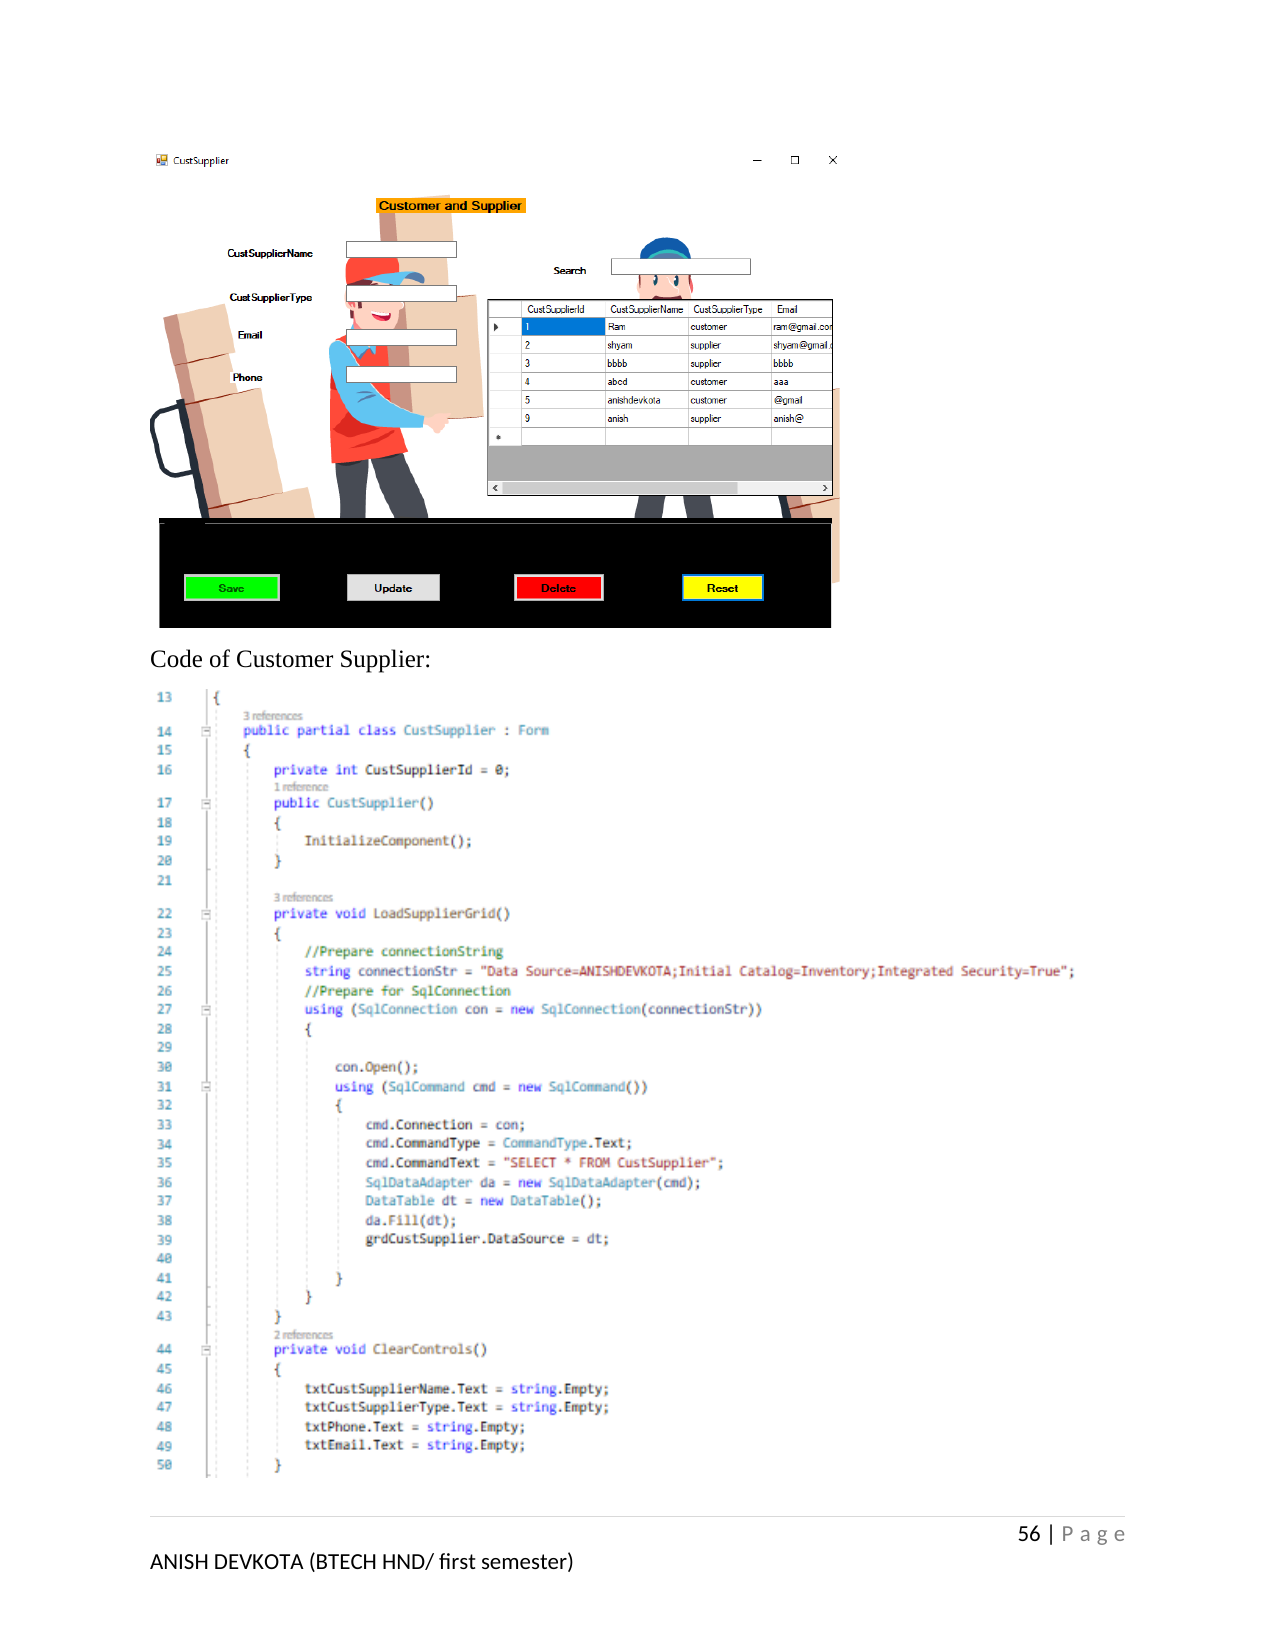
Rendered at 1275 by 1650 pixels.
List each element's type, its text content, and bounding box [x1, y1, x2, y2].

picture [150, 150, 840, 628]
picture [150, 689, 1129, 1478]
text Code of Customer Supplier: [150, 644, 1125, 673]
